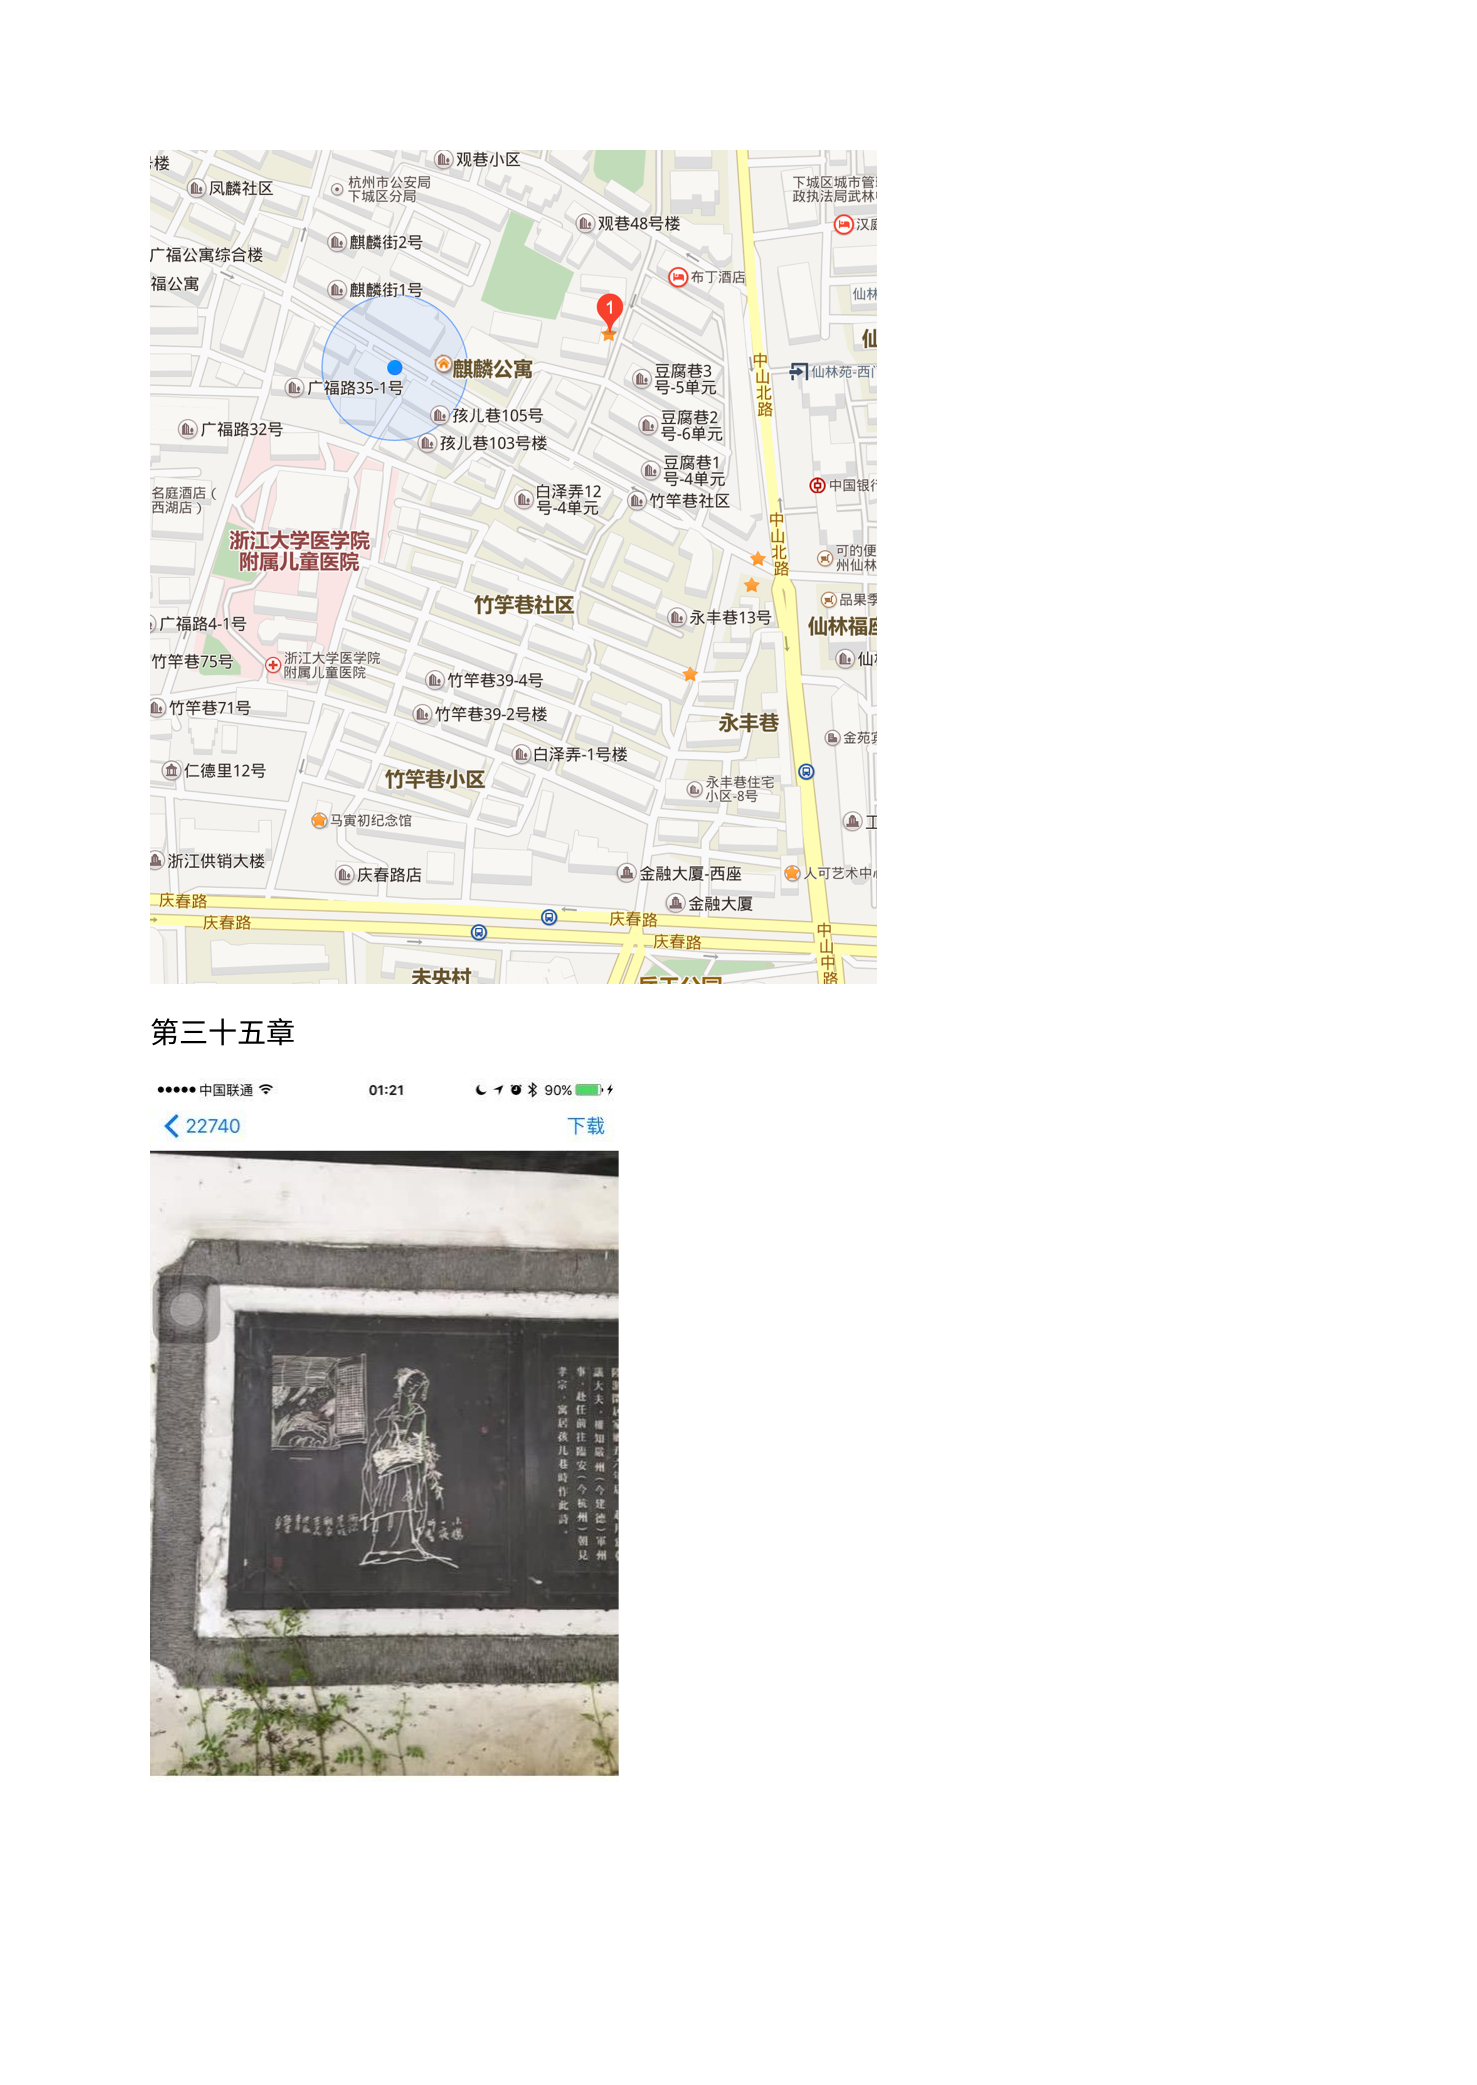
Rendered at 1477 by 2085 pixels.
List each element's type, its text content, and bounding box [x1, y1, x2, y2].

picture [150, 150, 877, 984]
text 第三十五章 [150, 1010, 1326, 1052]
picture [150, 1078, 619, 1912]
